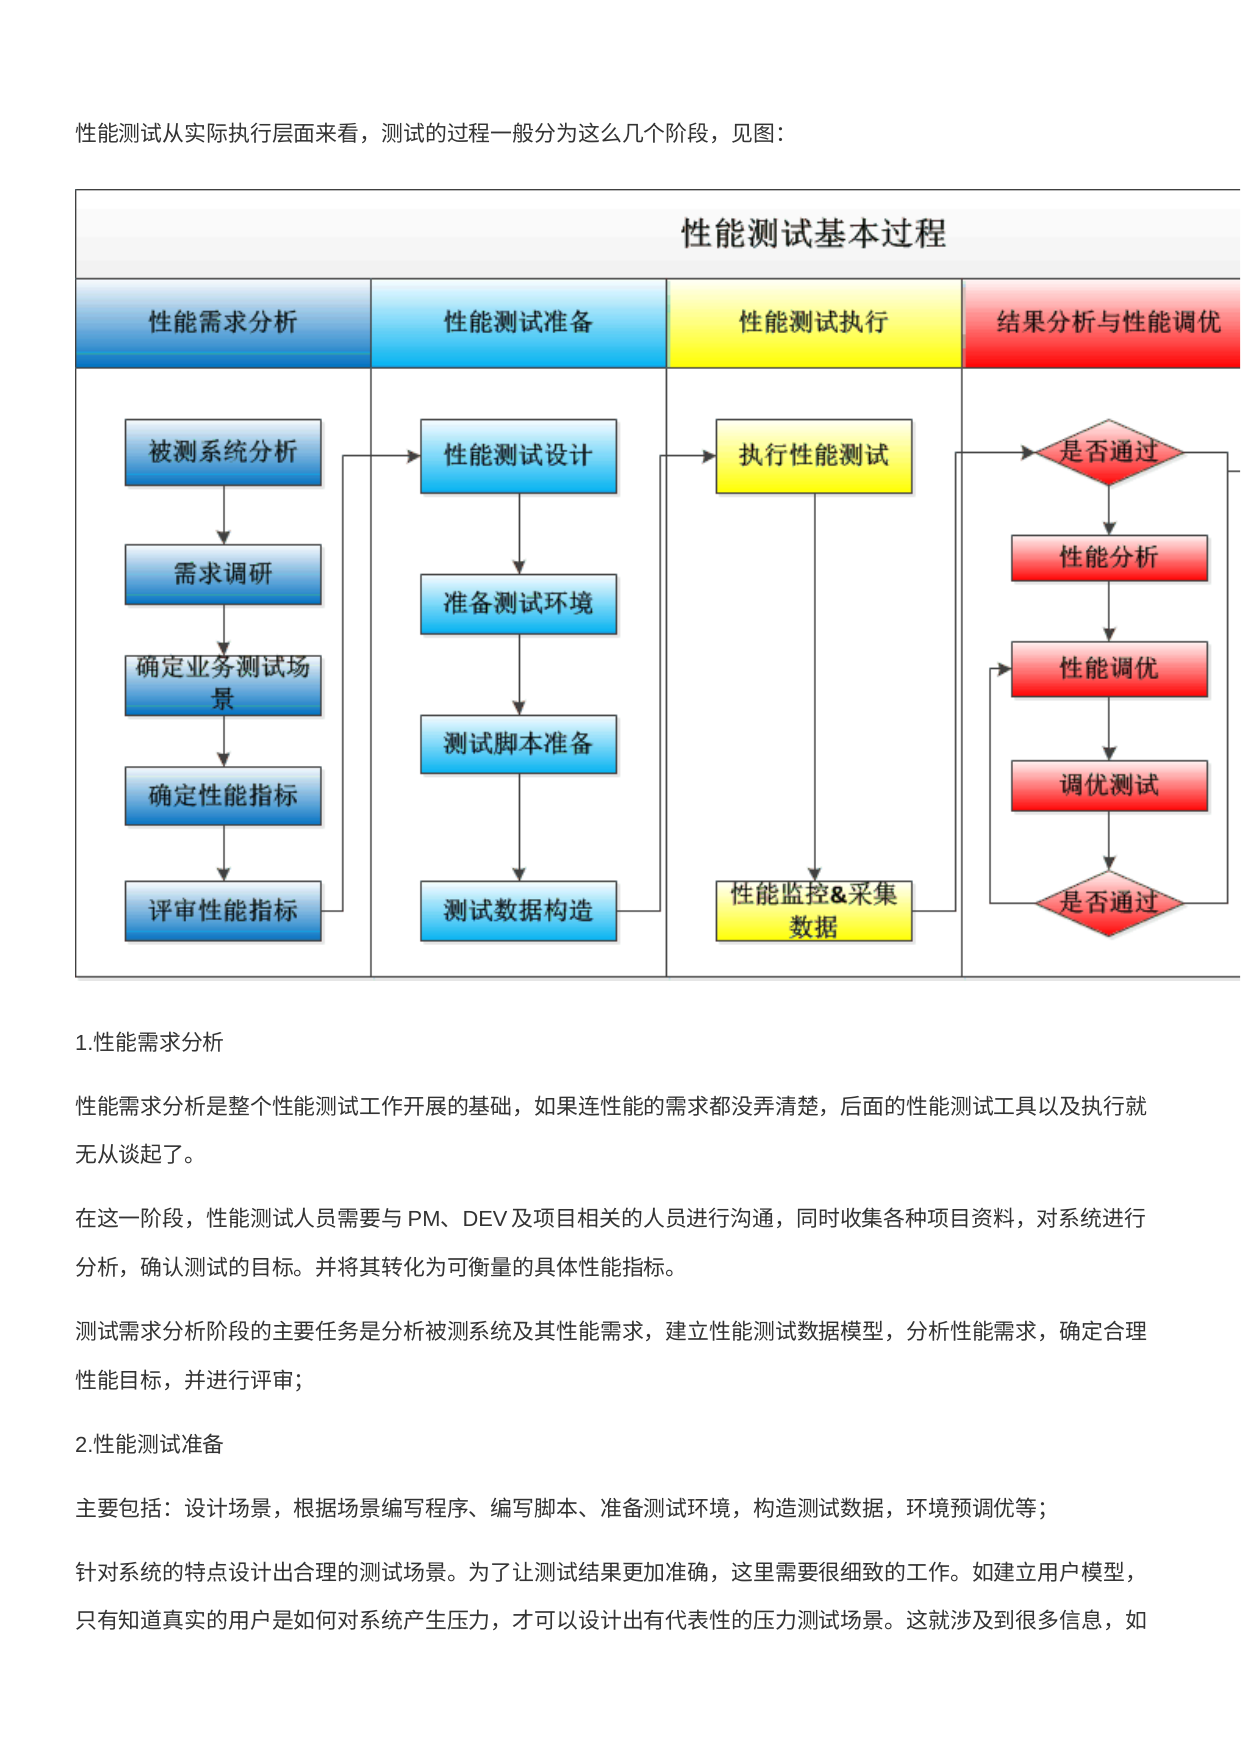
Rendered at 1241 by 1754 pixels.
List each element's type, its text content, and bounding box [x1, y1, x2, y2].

text 性能需求分析是整个性能测试工作开展的基础，如果连性能的需求都没弄清楚，后面的性能测试工具以及执行就无从谈起了。 [75, 1088, 1165, 1169]
picture [75, 189, 1241, 981]
text 性能测试从实际执行层面来看，测试的过程一般分为这么几个阶段，见图： [75, 115, 1165, 148]
text 1.性能需求分析 [75, 1024, 1165, 1057]
text 测试需求分析阶段的主要任务是分析被测系统及其性能需求，建立性能测试数据模型，分析性能需求，确定合理性能目标，并进行评审； [75, 1314, 1165, 1395]
text 2.性能测试准备 [75, 1426, 1165, 1459]
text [75, 1554, 1165, 1636]
text 主要包括：设计场景，根据场景编写程序、编写脚本、准备测试环境，构造测试数据，环境预调优等； [75, 1490, 1165, 1523]
text 在这一阶段，性能测试人员需要与PM、DEV及项目相关的人员进行沟通，同时收集各种项目资料，对系统进行分析，确认测试的目标。并将其转化为可衡量的具体性能指标。 [75, 1201, 1165, 1282]
